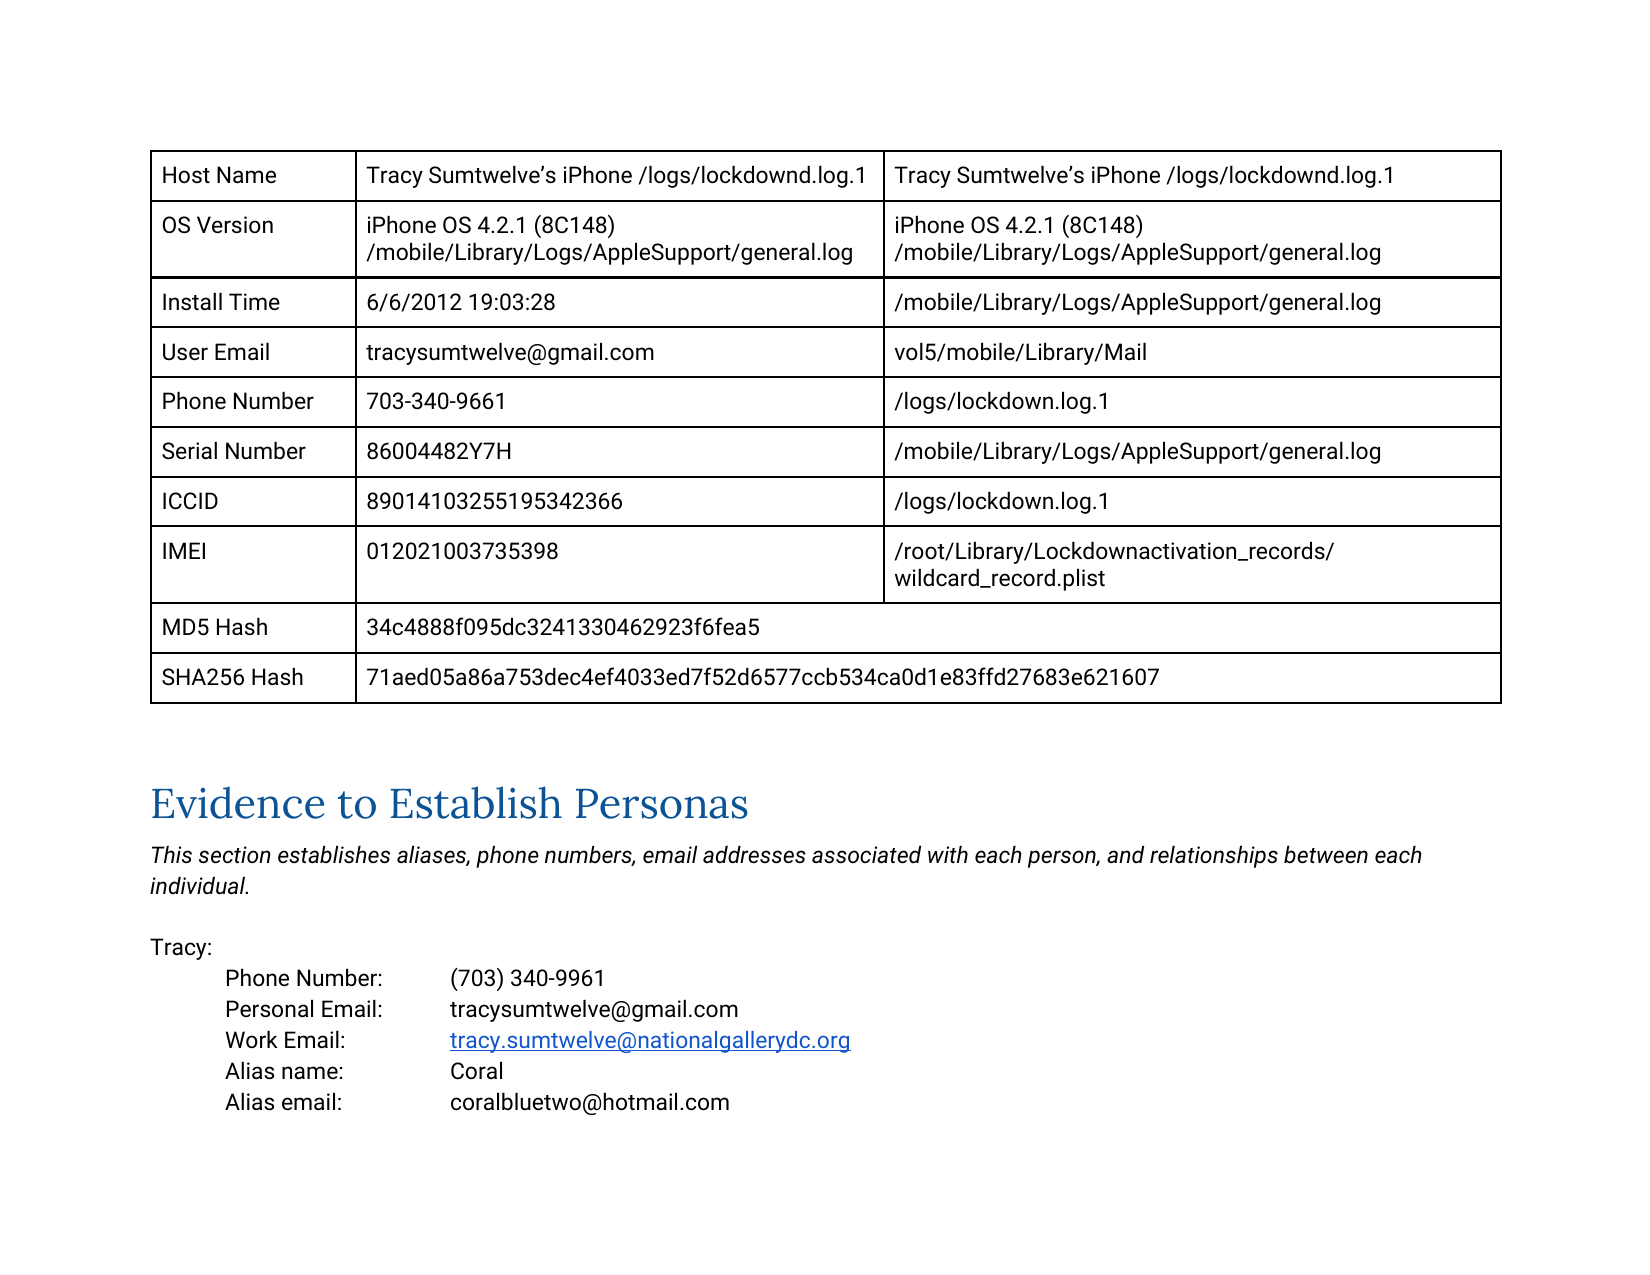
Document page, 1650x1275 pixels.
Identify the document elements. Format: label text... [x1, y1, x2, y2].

subtitle Evidence to Establish Personas [150, 776, 1500, 829]
table_cell Phone Number [152, 378, 355, 426]
table_cell iPhone OS 4.2.1 (8C148) /mobile/Library/Logs/AppleSupport/general.log [357, 202, 883, 276]
text This section establishes aliases, phone numbers, email addresses associated with each person, and relationships between each individual. [150, 842, 1500, 900]
table_cell /mobile/Library/Logs/AppleSupport/general.log [885, 428, 1500, 476]
table_cell 6/6/2012 19:03:28 [357, 279, 883, 326]
table_cell Host Name [152, 152, 355, 200]
table_cell tracysumtwelve@gmail.com [357, 328, 883, 376]
text Personal Email: tracysumtwelve@gmail.com [150, 996, 1500, 1023]
table_cell 71aed05a86a753dec4ef4033ed7f52d6577ccb534ca0d1e83ffd27683e621607 [357, 654, 1500, 702]
table_cell User Email [152, 328, 355, 376]
table_cell /logs/lockdown.log.1 [885, 378, 1500, 426]
table_cell SHA256 Hash [152, 654, 355, 702]
table_cell Serial Number [152, 428, 355, 476]
table_cell /logs/lockdown.log.1 [885, 478, 1500, 525]
table_cell 012021003735398 [357, 527, 883, 602]
text Phone Number: (703) 340-9961 [150, 965, 1500, 992]
table_cell 86004482Y7H [357, 428, 883, 476]
text Tracy: [150, 934, 1500, 961]
table_cell Tracy Sumtwelve’s iPhone /logs/lockdownd.log.1 [885, 152, 1500, 200]
text Alias email: coralbluetwo@hotmail.com [150, 1089, 1500, 1116]
table_cell vol5/mobile/Library/Mail [885, 328, 1500, 376]
table_cell iPhone OS 4.2.1 (8C148) /mobile/Library/Logs/AppleSupport/general.log [885, 202, 1500, 276]
table_cell Tracy Sumtwelve’s iPhone /logs/lockdownd.log.1 [357, 152, 883, 200]
table_cell ICCID [152, 478, 355, 525]
table_cell 89014103255195342366 [357, 478, 883, 525]
table_cell OS Version [152, 202, 355, 276]
text Work Email: tracy.sumtwelve@nationalgallerydc.org [150, 1027, 1500, 1054]
table_cell /mobile/Library/Logs/AppleSupport/general.log [885, 279, 1500, 326]
table_cell 703-340-9661 [357, 378, 883, 426]
table_cell MD5 Hash [152, 604, 355, 652]
table_cell IMEI [152, 527, 355, 602]
table_cell /root/Library/Lockdownactivation_records/wildcard_record.plist [885, 527, 1500, 602]
table_cell Install Time [152, 279, 355, 326]
text Alias name: Coral [150, 1058, 1500, 1085]
table_cell 34c4888f095dc3241330462923f6fea5 [357, 604, 1500, 652]
